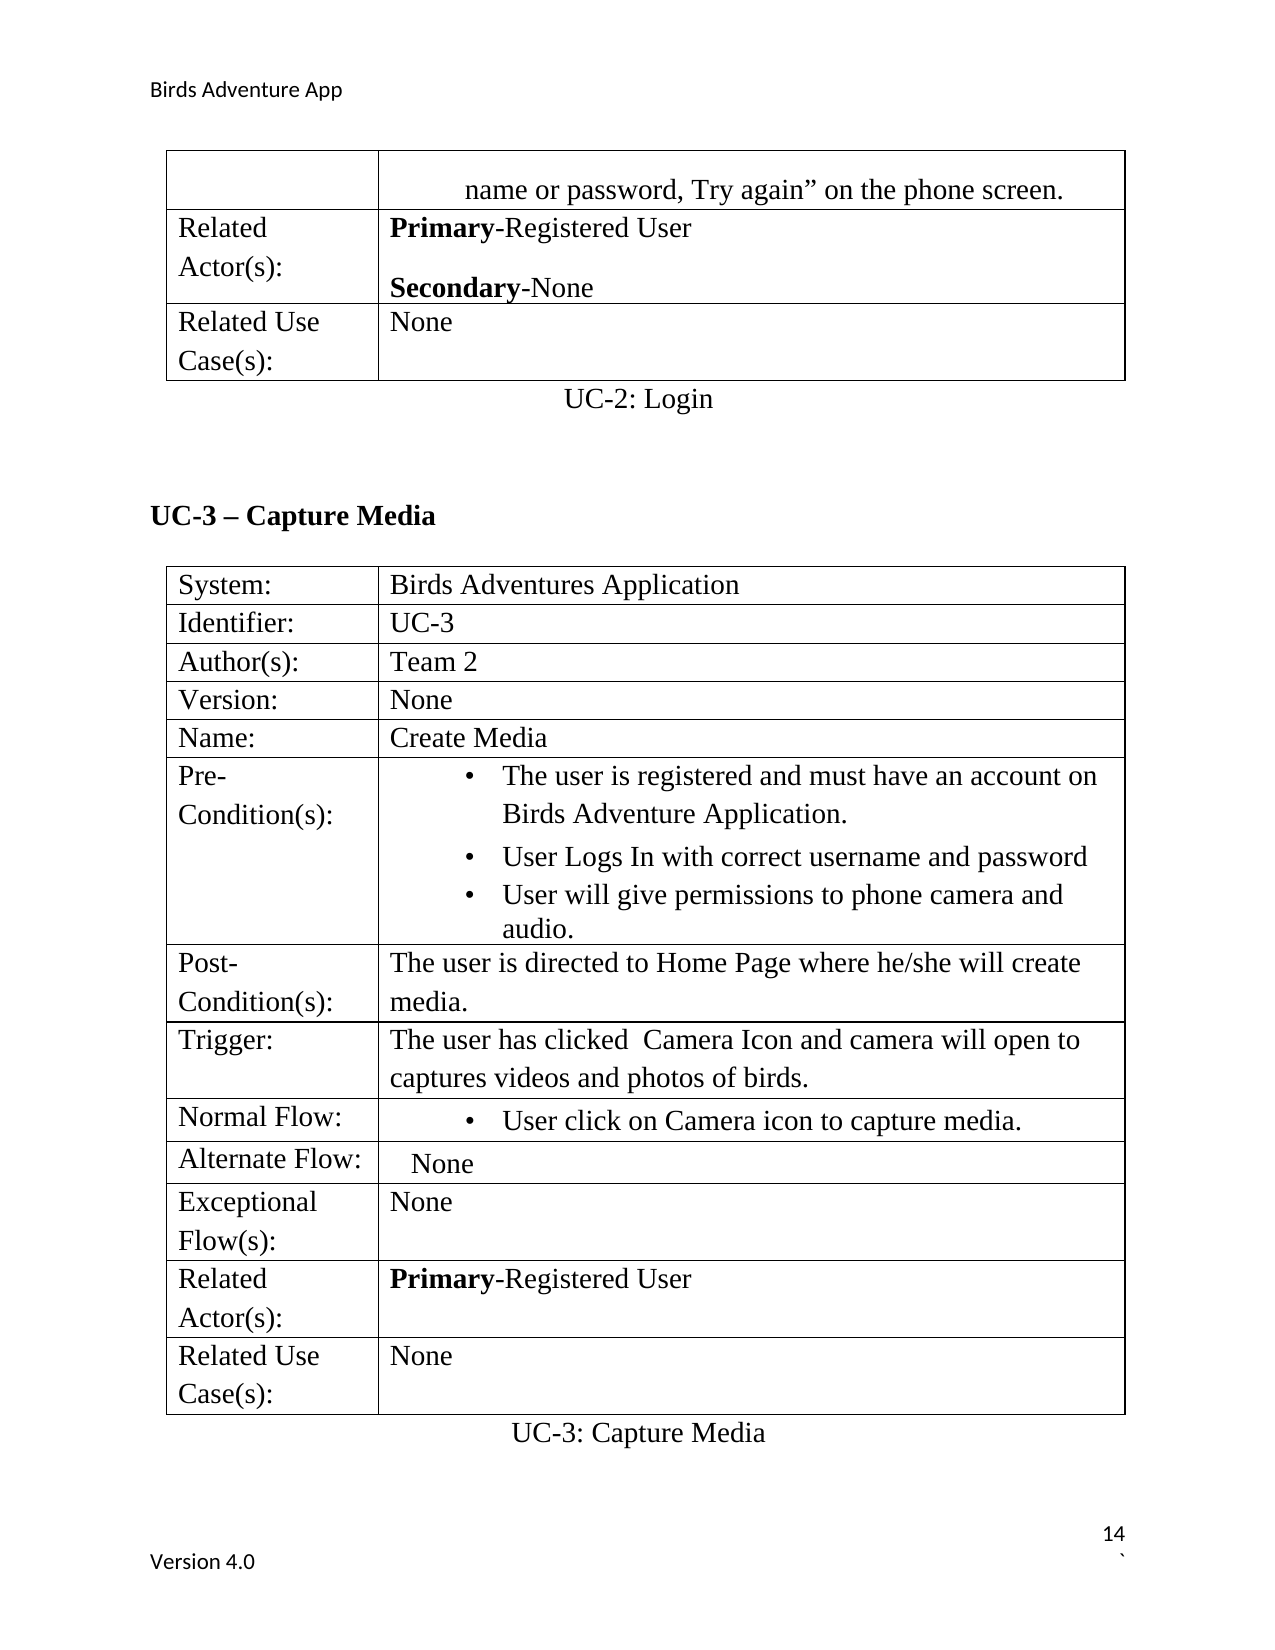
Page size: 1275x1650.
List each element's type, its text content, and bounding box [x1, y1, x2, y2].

table_header System: [167, 567, 378, 604]
table_cell Trigger: [167, 1023, 378, 1098]
table_cell Identifier: [167, 605, 378, 643]
table_cell None [379, 304, 1124, 380]
table_cell Author(s): [167, 644, 378, 681]
table_cell Pre- Condition(s): [167, 758, 378, 944]
table_cell Version: [167, 682, 378, 719]
table_cell Normal Flow: [167, 1099, 378, 1141]
text UC-2: Login [390, 381, 887, 415]
table_cell Post- Condition(s): [167, 945, 378, 1021]
table_cell None [379, 1184, 1124, 1260]
table_cell Related Use Case(s): [167, 1338, 378, 1414]
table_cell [167, 151, 378, 209]
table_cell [379, 151, 1124, 209]
table_header Birds Adventures Application [379, 567, 1124, 604]
table_cell User click on Camera icon to capture media. [379, 1099, 1124, 1141]
table_cell Primary-Registered User Secondary-None [379, 210, 1124, 303]
table_cell Related Use Case(s): [167, 304, 378, 380]
table_cell Create Media [379, 720, 1124, 757]
table_cell UC-3 [379, 605, 1124, 643]
table_cell The user is registered and must have an account on Birds Adventure Application. User Logs In with correct username and password User will give permissions to phone camera and audio. [379, 758, 1124, 944]
text UC-3: Capture Media [390, 1415, 887, 1449]
table_cell Alternate Flow: [167, 1142, 378, 1183]
table_cell Exceptional Flow(s): [167, 1184, 378, 1260]
table_cell Related Actor(s): [167, 1261, 378, 1337]
table_cell The user is directed to Home Page where he/she will create media. [379, 945, 1124, 1021]
table_cell Name: [167, 720, 378, 757]
table_cell Team 2 [379, 644, 1124, 681]
table_cell Primary-Registered User [379, 1261, 1124, 1337]
table_cell None [379, 1338, 1124, 1414]
table_cell None [379, 682, 1124, 719]
table_cell None [379, 1142, 1124, 1183]
table_cell Related Actor(s): [167, 210, 378, 303]
table_cell The user has clicked Camera Icon and camera will open to captures videos and photos of birds. [379, 1023, 1124, 1098]
text UC-3 – Capture Media [150, 498, 1125, 532]
